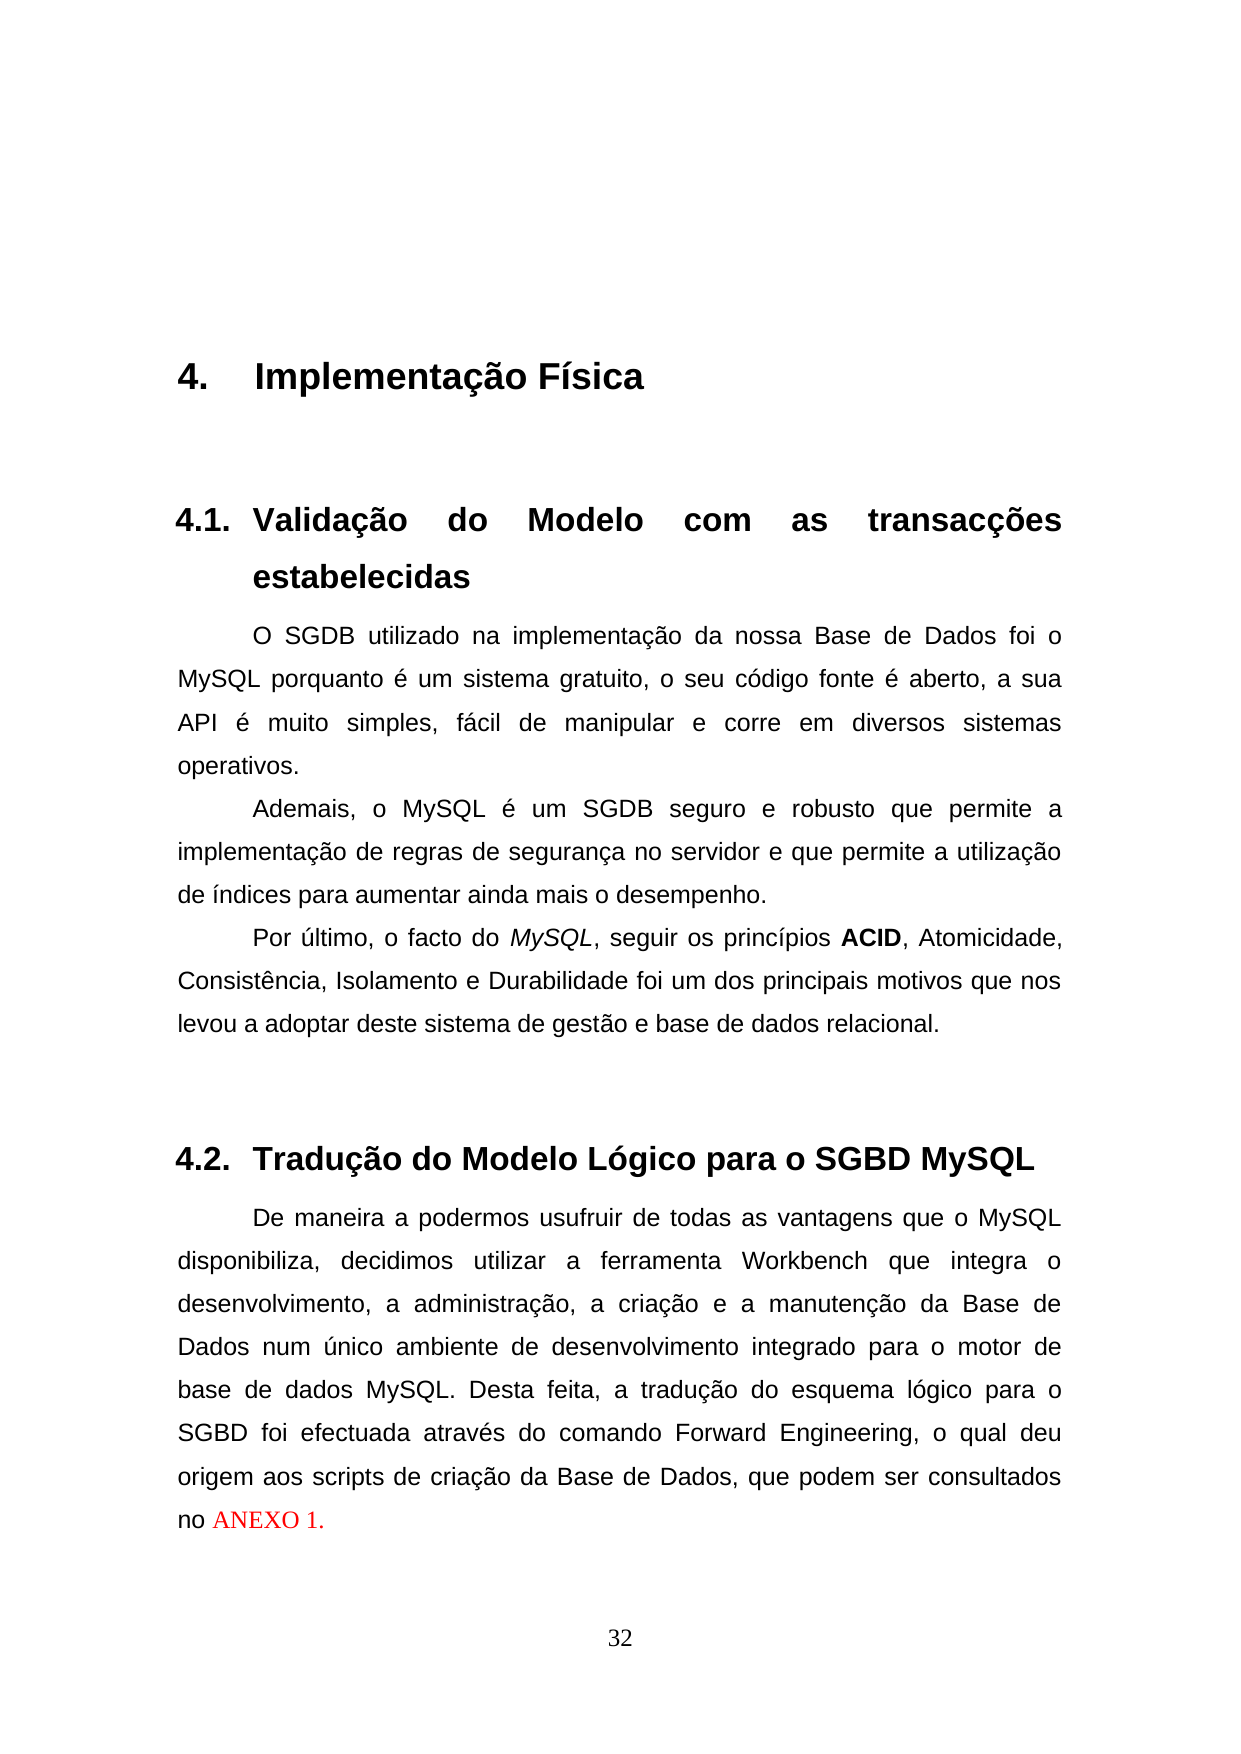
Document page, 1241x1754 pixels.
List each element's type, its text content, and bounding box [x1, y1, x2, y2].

list Implementação Física [177, 354, 1063, 398]
text O SGDB utilizado na implementação da nossa Base de Dados foi o MySQL porquanto é um sistema gratuito, o seu código fonte é aberto, a sua API é muito simples, fácil de manipular e corre em diversos sistemas operativos. [177, 621, 1063, 779]
text Por último, o facto do MySQL, seguir os princípios ACID, Atomicidade, Consistência, Isolamento e Durabilidade foi um dos principais motivos que nos levou a adoptar deste sistema de gestão e base de dados relacional. [177, 923, 1063, 1038]
text Ademais, o MySQL é um SGDB seguro e robusto que permite a implementação de regras de segurança no servidor e que permite a utilização de índices para aumentar ainda mais o desempenho. [177, 794, 1063, 909]
list Validação do Modelo com as transacções estabelecidas [175, 500, 1063, 596]
text De maneira a podermos usufruir de todas as vantagens que o MySQL disponibiliza, decidimos utilizar a ferramenta Workbench que integra o desenvolvimento, a administração, a criação e a manutenção da Base de Dados num único ambiente de desenvolvimento integrado para o motor de base de dados MySQL. Desta feita, a tradução do esquema lógico para o SGBD foi efectuada através do comando Forward Engineering, o qual deu origem aos scripts de criação da Base de Dados, que podem ser consultados no ANEXO 1. [177, 1203, 1063, 1533]
list Tradução do Modelo Lógico para o SGBD MySQL [175, 1139, 1063, 1177]
